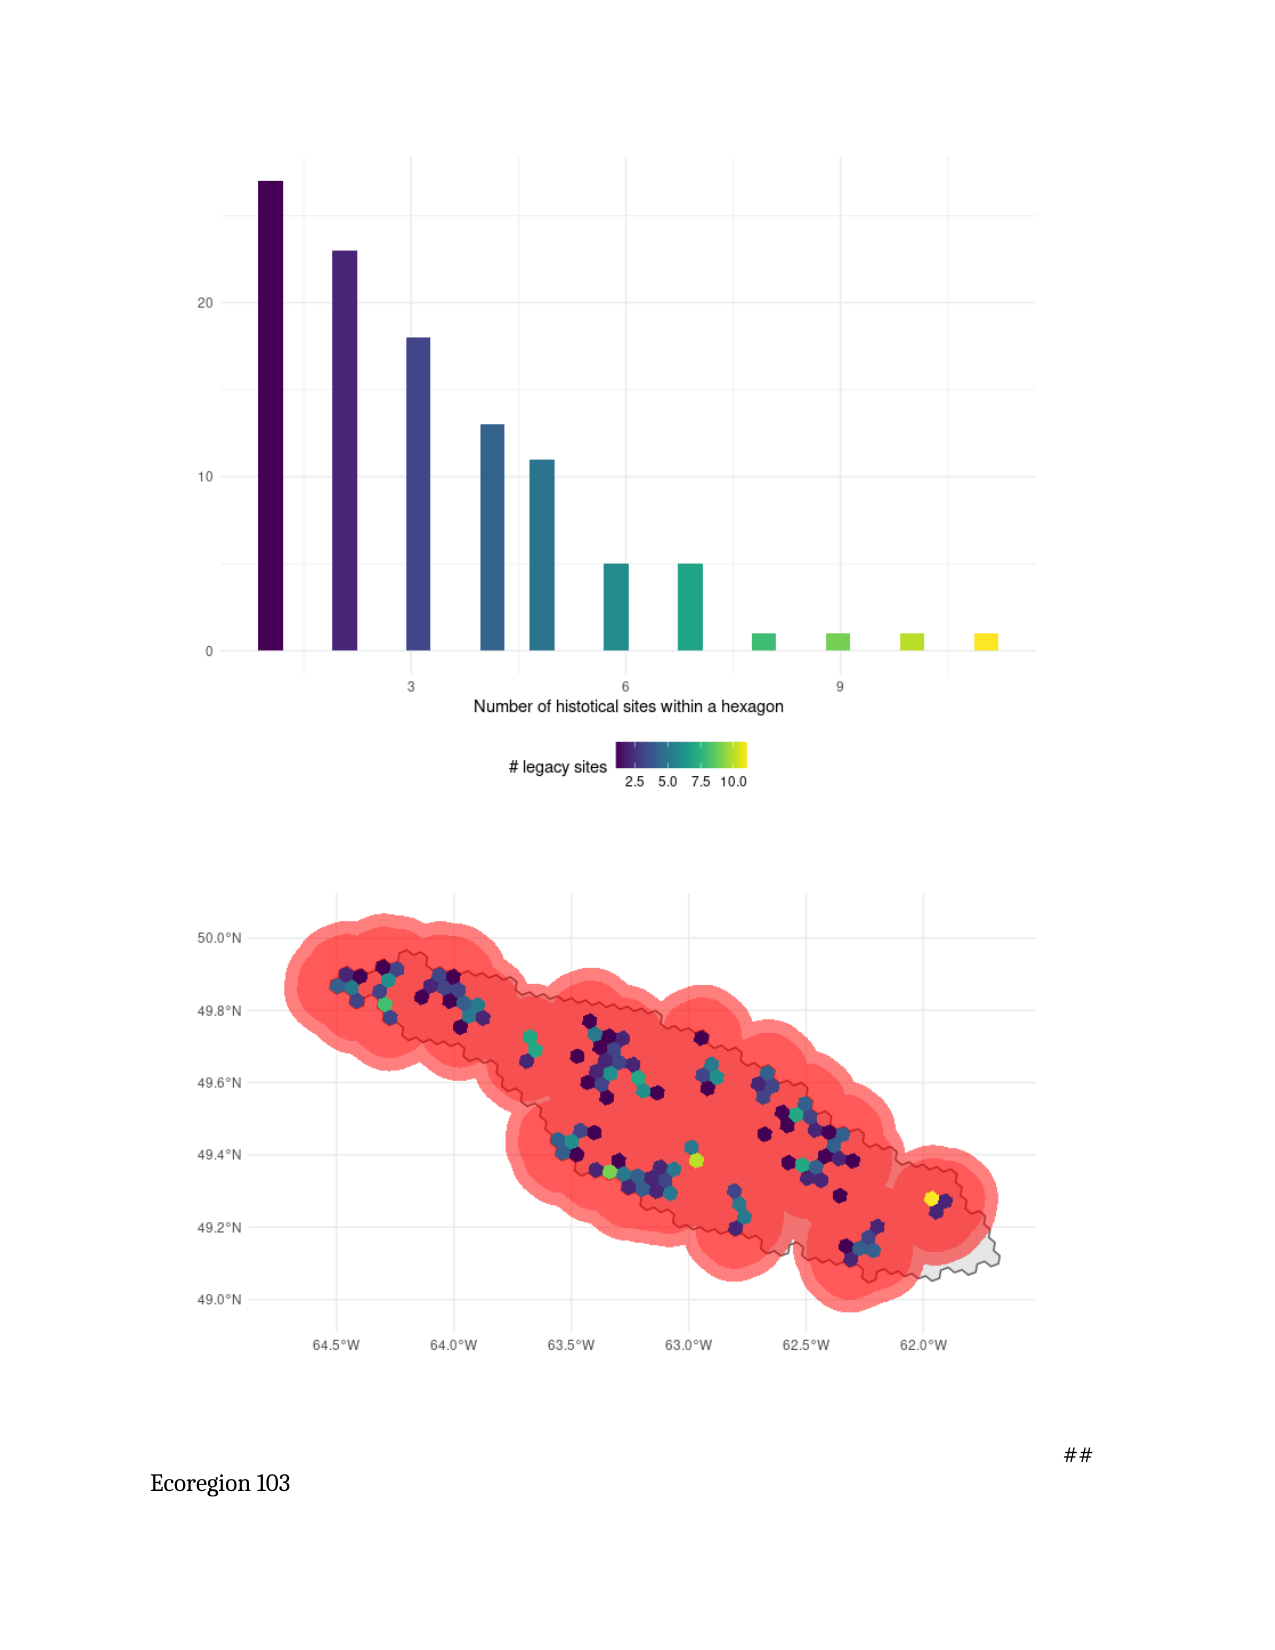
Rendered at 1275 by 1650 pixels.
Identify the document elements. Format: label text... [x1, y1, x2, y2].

picture [168, 150, 1044, 1463]
